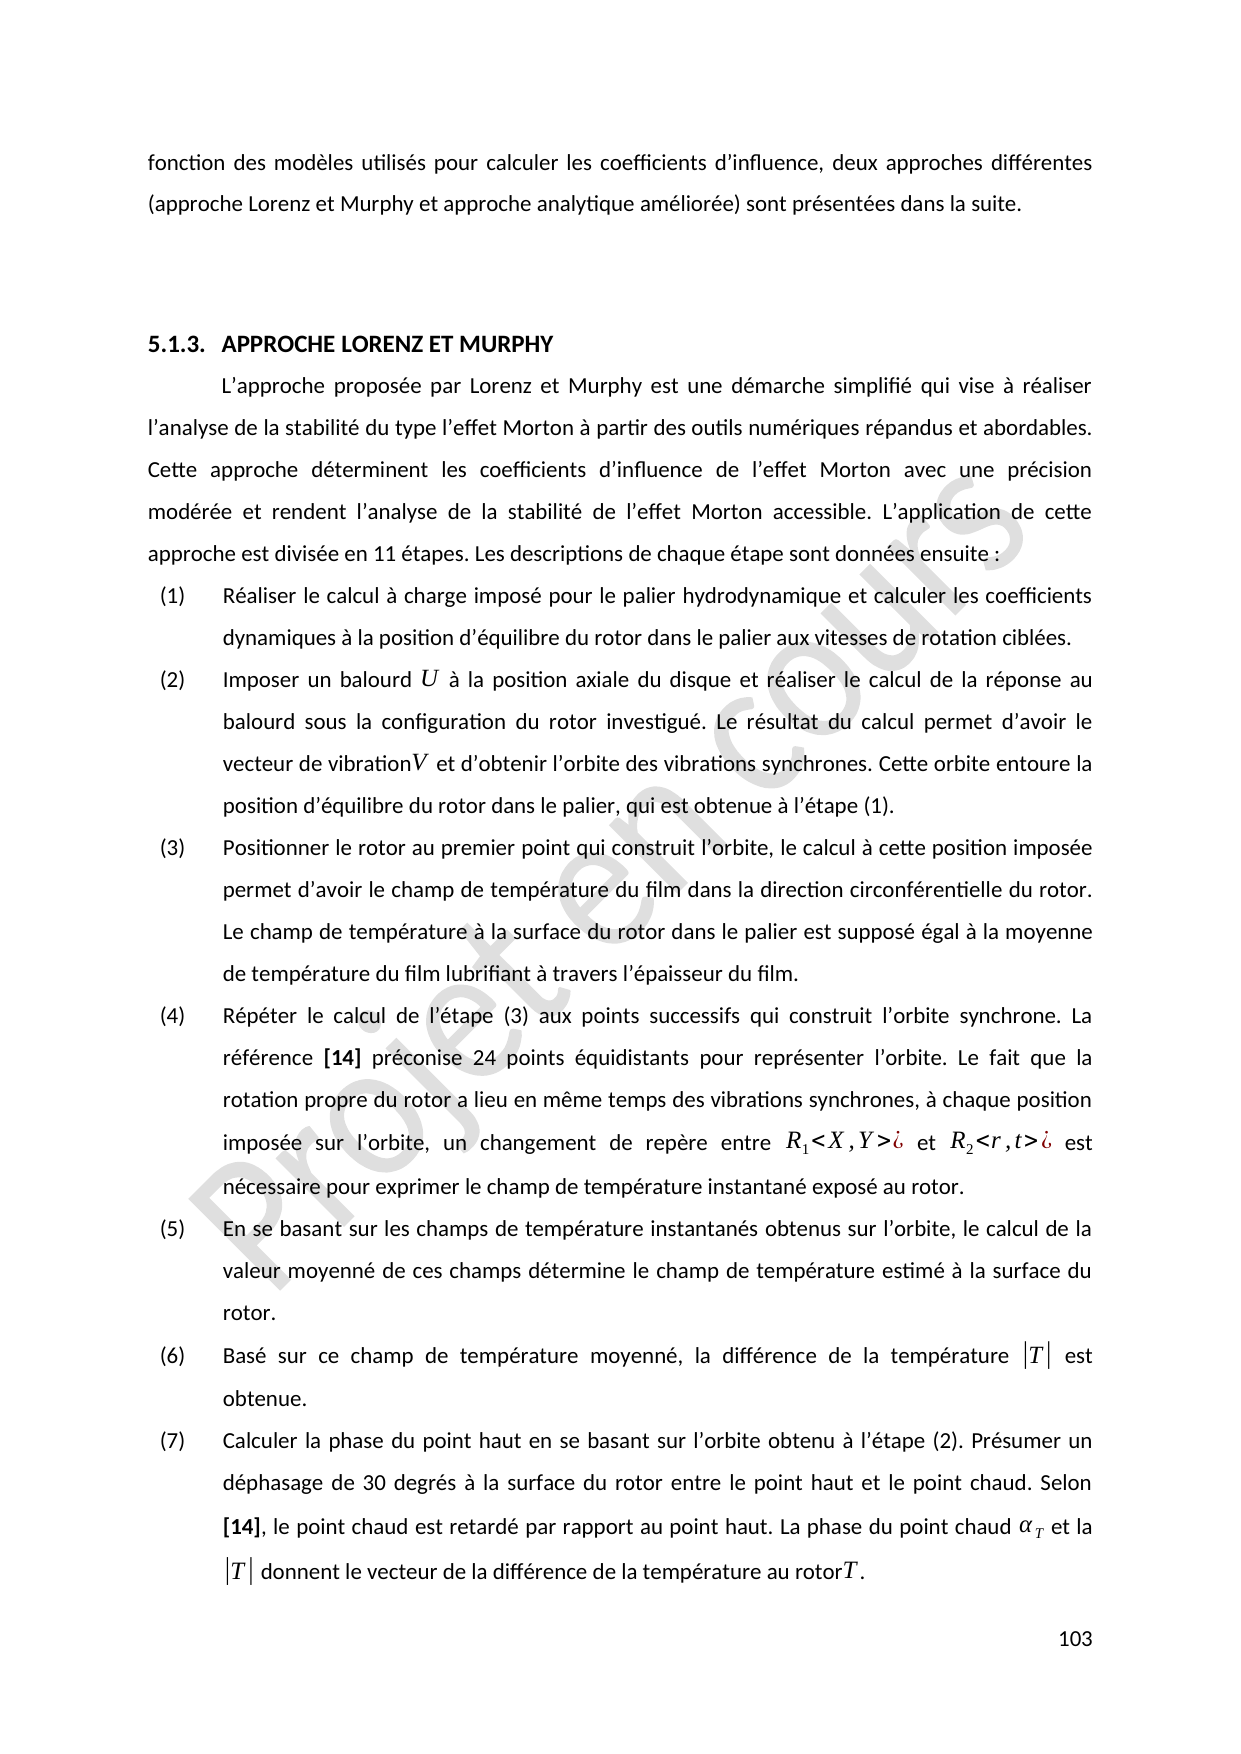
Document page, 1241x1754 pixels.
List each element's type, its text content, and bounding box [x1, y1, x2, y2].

subtitle Approche Lorenz et Murphy [148, 328, 1093, 358]
list Réaliser le calcul à charge imposé pour le palier hydrodynamique et calculer les coefficients dynamiques à la position d’équilibre du rotor dans le palier aux vitesses de rotation ciblées. [185, 581, 1093, 651]
list En se basant sur les champs de température instantanés obtenus sur l’orbite, le calcul de la valeur moyenné de ces champs détermine le champ de température estimé à la surface du rotor. [185, 1214, 1093, 1326]
list Calculer la phase du point haut en se basant sur l’orbite obtenu à l’étape (2). Présumer un déphasage de 30 degrés à la surface du rotor entre le point haut et le point chaud. Selon [14], le point chaud est retardé par rapport au point haut. La phase du point chaud et la donnent le vecteur de la différence de la température au rotor. [185, 1426, 1093, 1586]
list Répéter le calcul de l’étape (3) aux points successifs qui construit l’orbite synchrone. La référence [14] préconise 24 points équidistants pour représenter l’orbite. Le fait que la rotation propre du rotor a lieu en même temps des vibrations synchrones, à chaque position imposée sur l’orbite, un changement de repère entre et est nécessaire pour exprimer le champ de température instantané exposé au rotor. [185, 1001, 1093, 1200]
list Imposer un balourd à la position axiale du disque et réaliser le calcul de la réponse au balourd sous la configuration du rotor investigué. Le résultat du calcul permet d’avoir le vecteur de vibration et d’obtenir l’orbite des vibrations synchrones. Cette orbite entoure la position d’équilibre du rotor dans le palier, qui est obtenue à l’étape (1). [185, 665, 1093, 819]
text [148, 148, 1093, 218]
list Basé sur ce champ de température moyenné, la différence de la température est obtenue. [185, 1340, 1093, 1412]
text L’approche proposée par Lorenz et Murphy est une démarche simplifié qui vise à réaliser l’analyse de la stabilité du type l’effet Morton à partir des outils numériques répandus et abordables. Cette approche déterminent les coefficients d’influence de l’effet Morton avec une précision modérée et rendent l’analyse de la stabilité de l’effet Morton accessible. L’application de cette approche est divisée en 11 étapes. Les descriptions de chaque étape sont données ensuite : [148, 371, 1093, 567]
list Positionner le rotor au premier point qui construit l’orbite, le calcul à cette position imposée permet d’avoir le champ de température du film dans la direction circonférentielle du rotor. Le champ de température à la surface du rotor dans le palier est supposé égal à la moyenne de température du film lubrifiant à travers l’épaisseur du film. [185, 833, 1093, 987]
